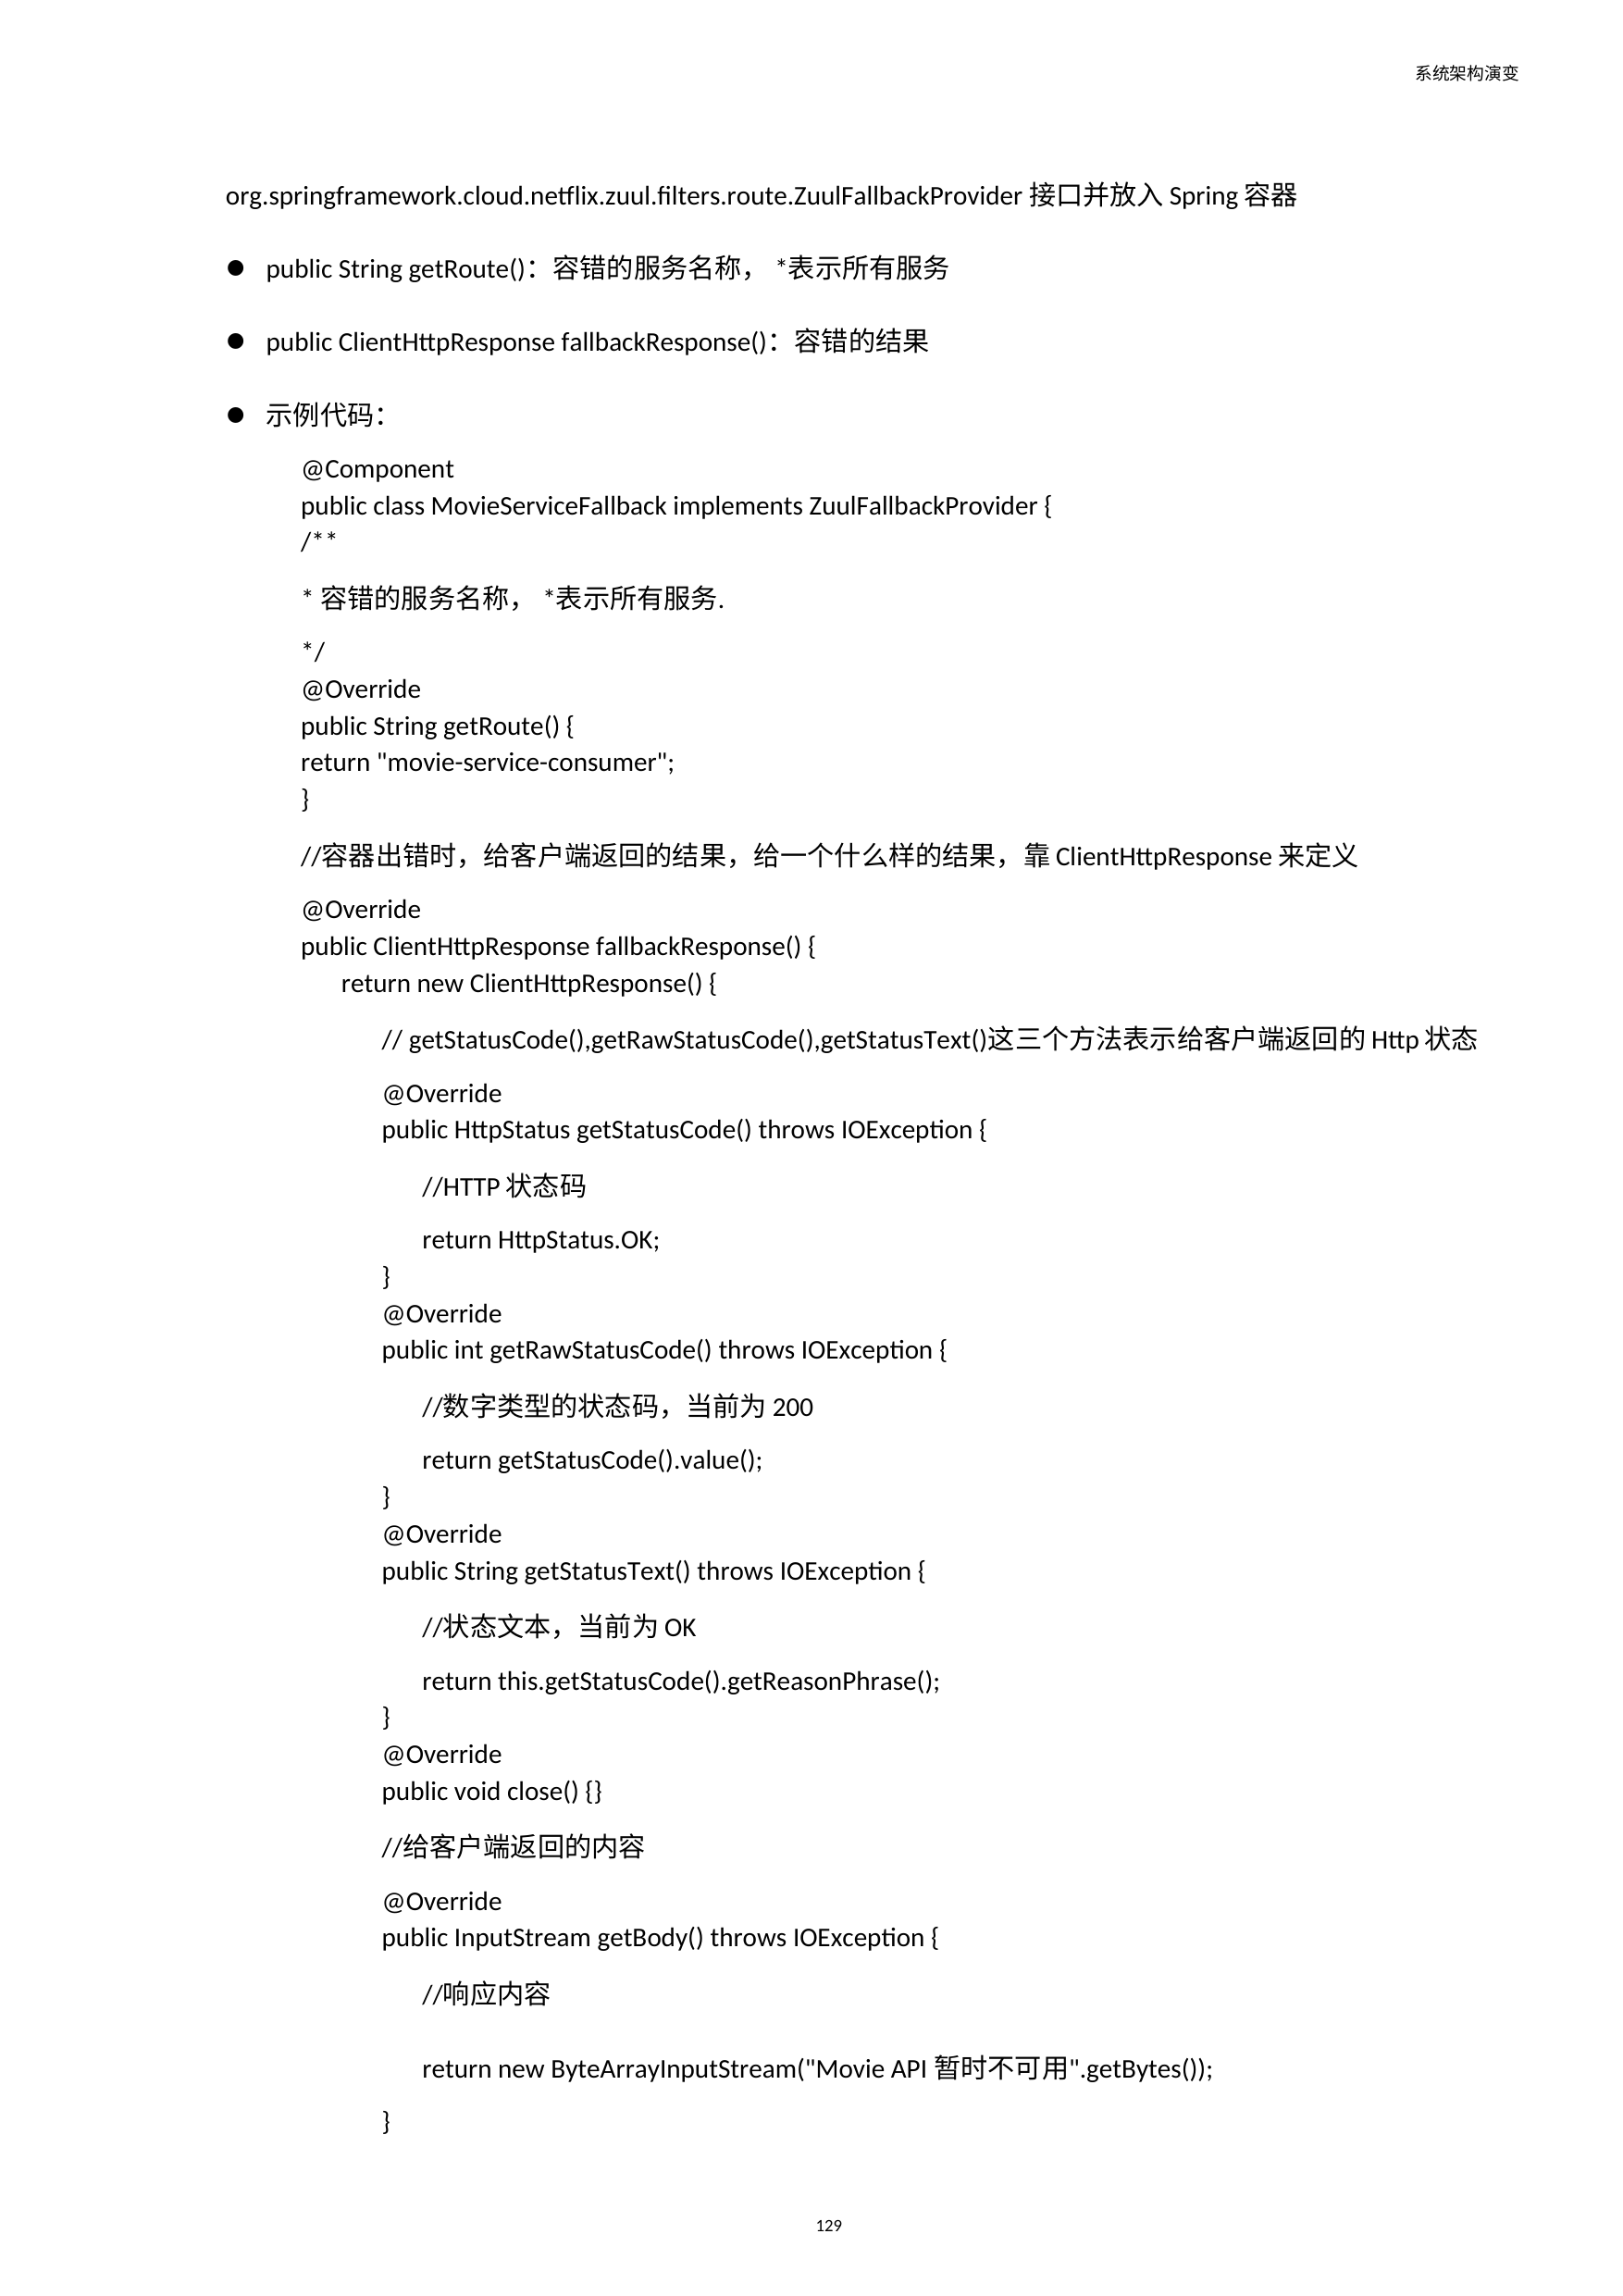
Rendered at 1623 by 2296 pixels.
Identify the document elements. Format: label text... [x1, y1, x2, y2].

list @Override [347, 1074, 1518, 1111]
list @Component [266, 450, 1518, 487]
list //响应内容 [388, 1955, 1518, 2029]
list } [347, 1478, 1518, 1515]
list public ClientHttpResponse fallbackResponse() { [266, 927, 1518, 964]
list //状态文本，当前为OK [388, 1588, 1518, 1662]
list public ClientHttpResponse fallbackResponse()：容错的结果 [226, 303, 1518, 377]
list @Override [347, 1882, 1518, 1918]
list //给客户端返回的内容 [347, 1808, 1518, 1882]
list public int getRawStatusCode() throws IOException { [347, 1331, 1518, 1368]
list public String getStatusText() throws IOException { [347, 1552, 1518, 1588]
list */ [266, 633, 1518, 670]
list * 容错的服务名称， *表示所有服务. [266, 560, 1518, 633]
list public class MovieServiceFallback implements ZuulFallbackProvider { [266, 487, 1518, 523]
list // getStatusCode(),getRawStatusCode(),getStatusText()这三个方法表示给客户端返回的Http状态 [347, 1000, 1518, 1074]
list //HTTP状态码 [388, 1148, 1518, 1221]
list public HttpStatus getStatusCode() throws IOException { [347, 1111, 1518, 1148]
list public InputStream getBody() throws IOException { [347, 1918, 1518, 1955]
list @Override [347, 1735, 1518, 1772]
list //数字类型的状态码，当前为200 [388, 1368, 1518, 1442]
list return new ClientHttpResponse() { [306, 964, 1518, 1000]
list @Override [266, 890, 1518, 927]
list /** [266, 523, 1518, 560]
list return HttpStatus.OK; [388, 1221, 1518, 1258]
list } [347, 1258, 1518, 1295]
list return "movie-service-consumer"; [266, 743, 1518, 780]
list return new ByteArrayInputStream("Movie API 暂时不可用".getBytes()); [388, 2029, 1518, 2103]
list return this.getStatusCode().getReasonPhrase(); [388, 1662, 1518, 1698]
list @Override [266, 670, 1518, 707]
list @Override [347, 1295, 1518, 1331]
list public String getRoute()：容错的服务名称， *表示所有服务 [226, 230, 1518, 303]
list @Override [347, 1515, 1518, 1552]
list return getStatusCode().value(); [388, 1442, 1518, 1478]
list public String getRoute() { [266, 707, 1518, 743]
list //容器出错时，给客户端返回的结果，给一个什么样的结果，靠ClientHttpResponse来定义 [266, 817, 1518, 890]
list } [347, 2103, 1518, 2140]
list } [347, 1698, 1518, 1735]
list } [266, 780, 1518, 817]
list 示例代码： [226, 377, 1518, 450]
list public void close() {} [347, 1772, 1518, 1808]
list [185, 155, 1518, 230]
